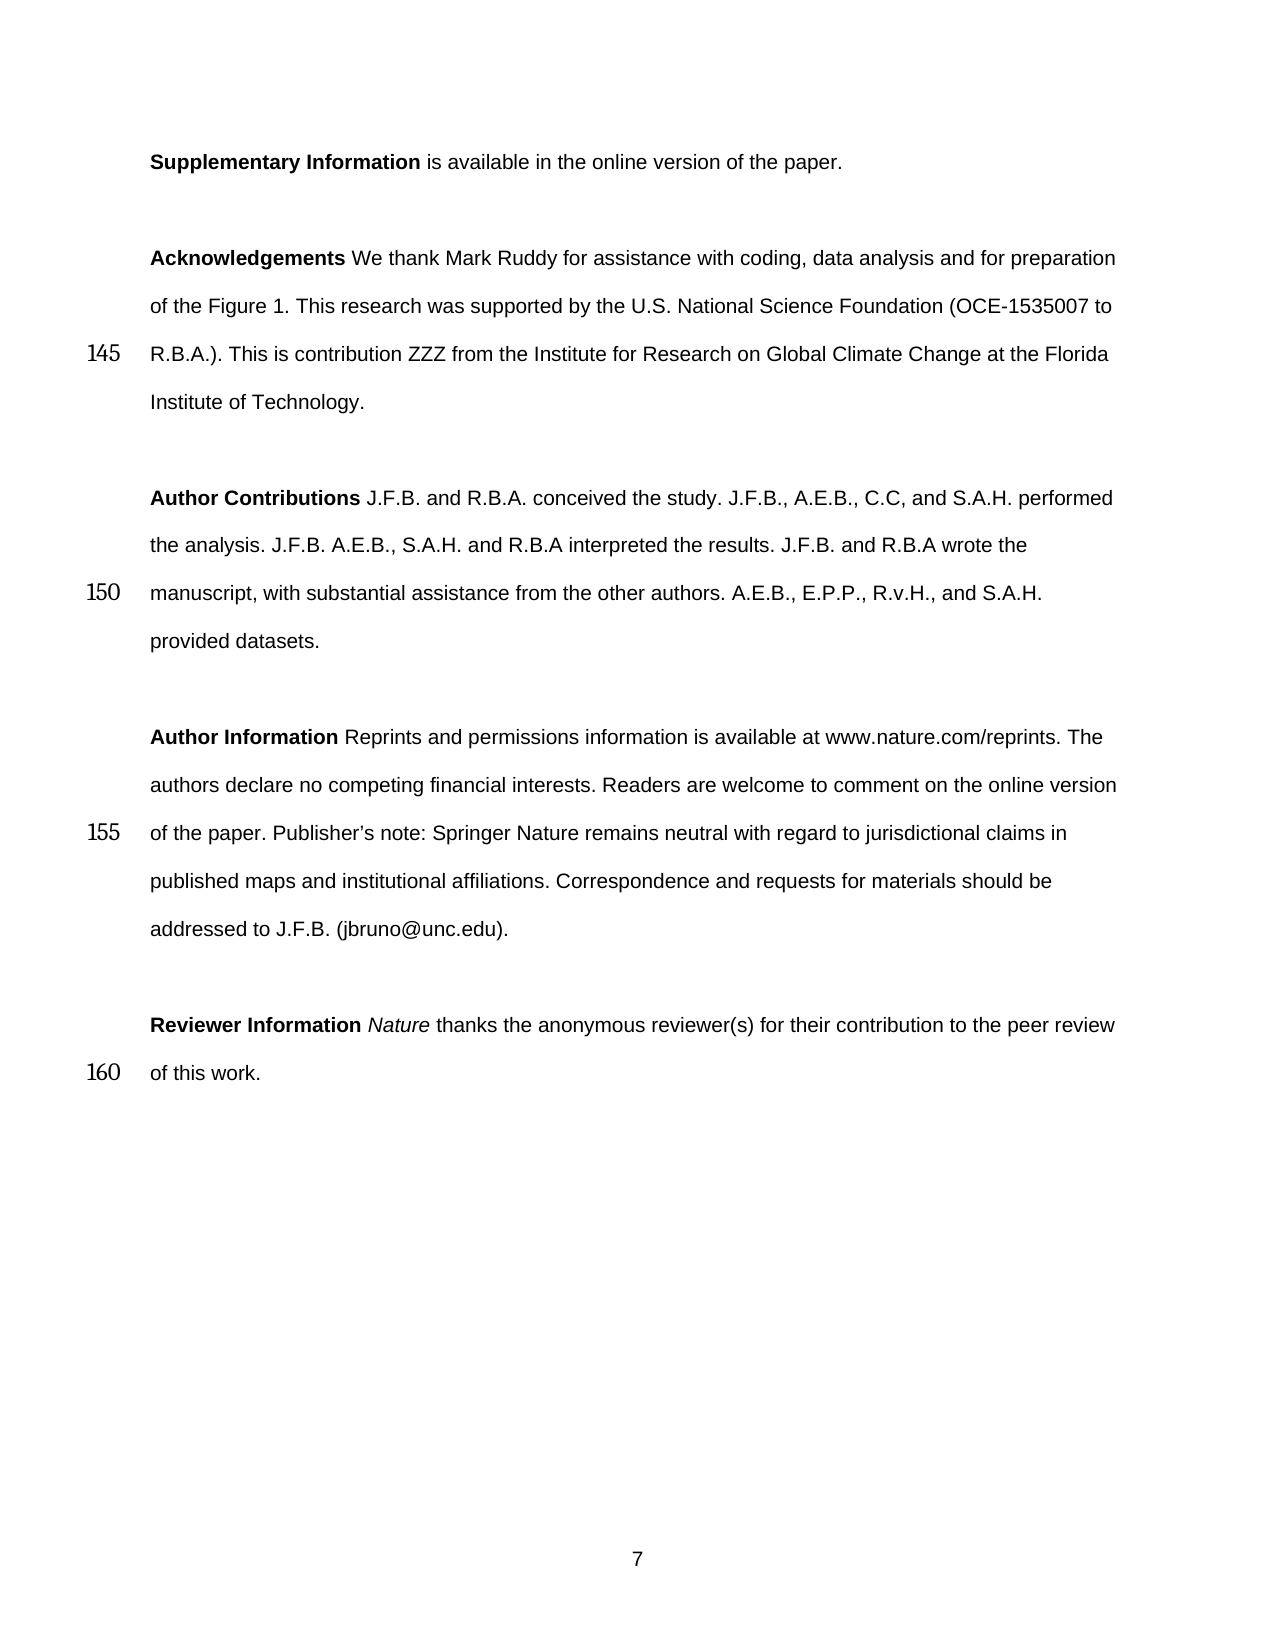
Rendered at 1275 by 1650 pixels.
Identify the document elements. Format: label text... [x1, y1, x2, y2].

text Acknowledgements We thank Mark Ruddy for assistance with coding, data analysis and for preparation of the Figure 1. This research was supported by the U.S. National Science Foundation (OCE-1535007 to R.B.A.). This is contribution ZZZ from the Institute for Research on Global Climate Change at the Florida Institute of Technology. [150, 246, 1125, 413]
text Supplementary Information is available in the online version of the paper. [150, 150, 1125, 174]
text Reviewer Information Nature thanks the anonymous reviewer(s) for their contribution to the peer review of this work. [150, 1012, 1125, 1084]
text Author Information Reprints and permissions information is available at www.nature.com/reprints. The authors declare no competing financial interests. Readers are welcome to comment on the online version of the paper. Publisher’s note: Springer Nature remains neutral with regard to jurisdictional claims in published maps and institutional affiliations. Correspondence and requests for materials should be addressed to J.F.B. (jbruno@unc.edu). [150, 725, 1125, 941]
text Author Contributions J.F.B. and R.B.A. conceived the study. J.F.B., A.E.B., C.C, and S.A.H. performed the analysis. J.F.B. A.E.B., S.A.H. and R.B.A interpreted the results. J.F.B. and R.B.A wrote the manuscript, with substantial assistance from the other authors. A.E.B., E.P.P., R.v.H., and S.A.H. provided datasets. [150, 485, 1125, 653]
